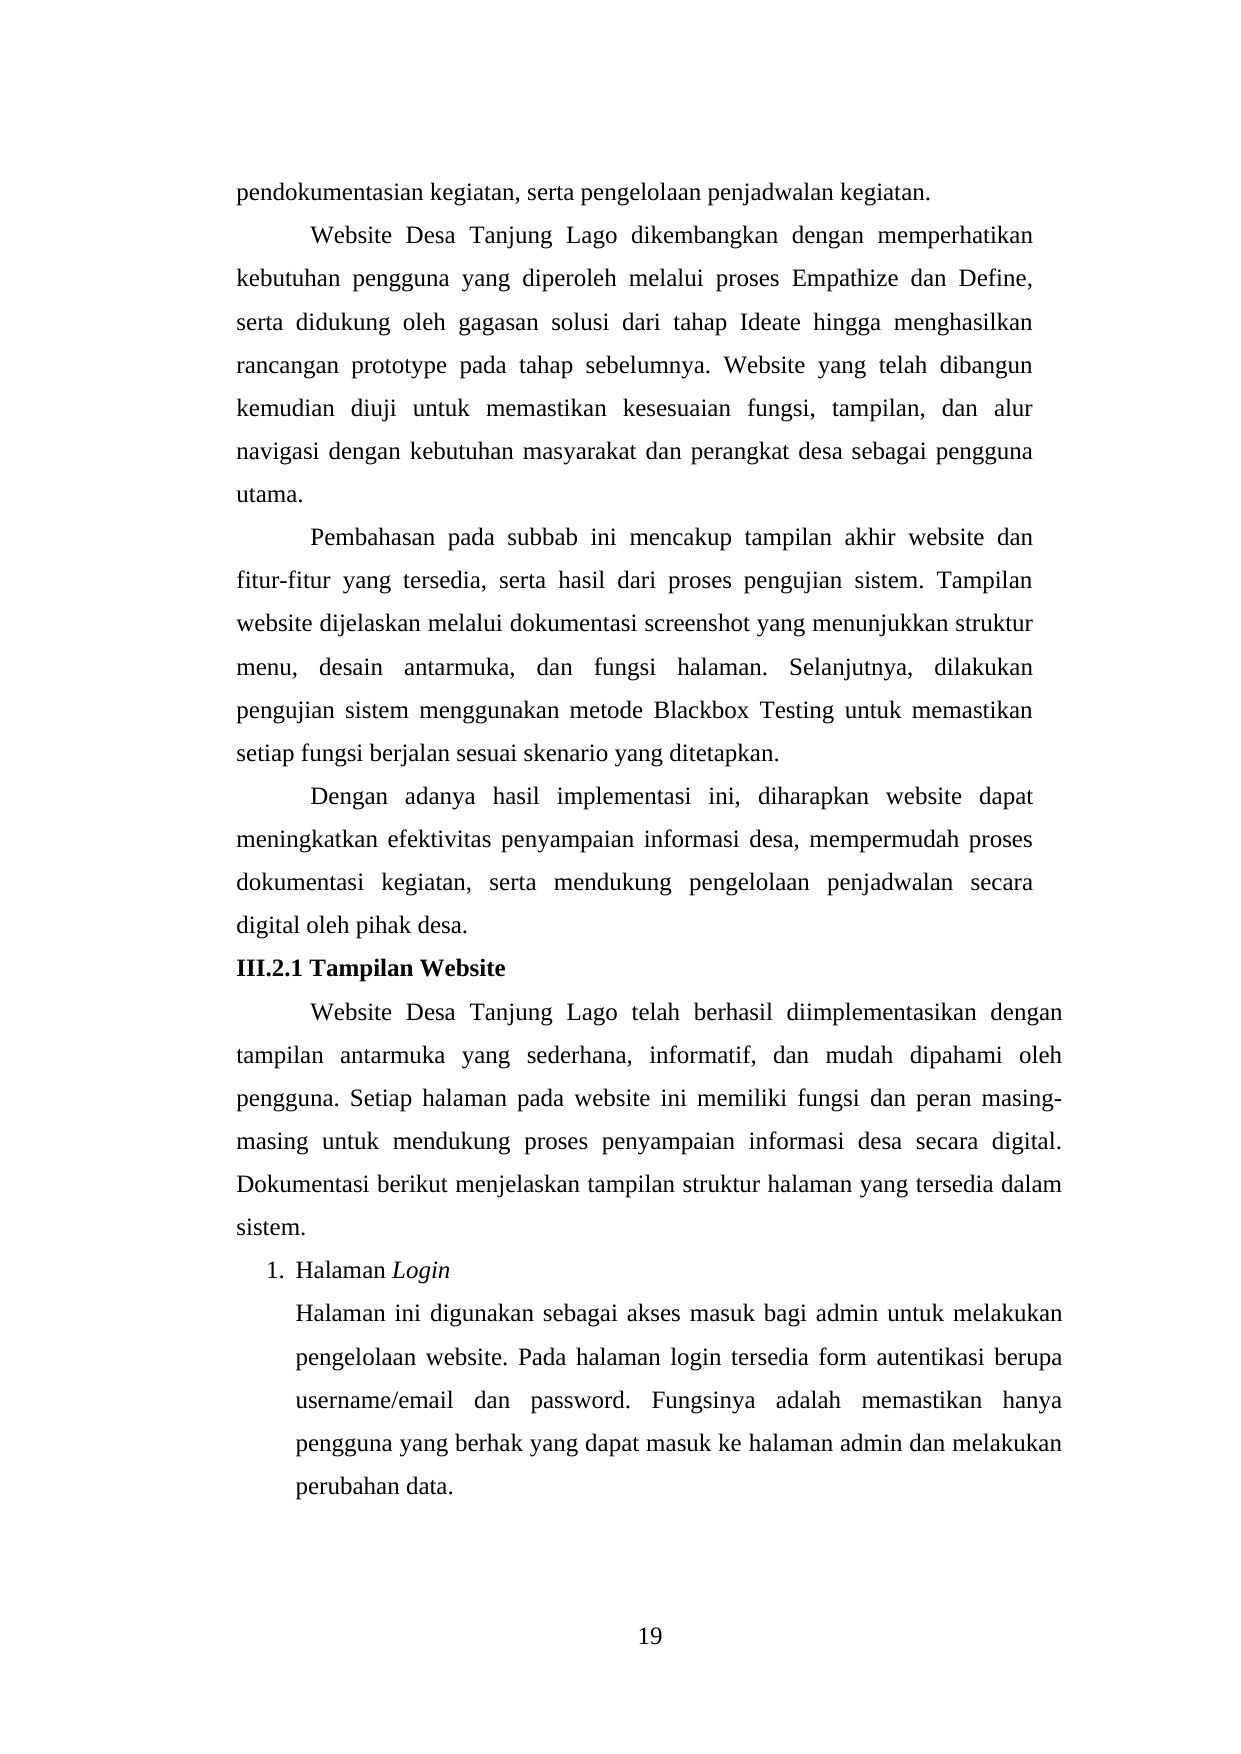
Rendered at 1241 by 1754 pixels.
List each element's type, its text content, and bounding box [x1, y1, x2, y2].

list Website Desa Tanjung Lago dikembangkan dengan memperhatikan kebutuhan pengguna yang diperoleh melalui proses Empathize dan Define, serta didukung oleh gagasan solusi dari tahap Ideate hingga menghasilkan rancangan prototype pada tahap sebelumnya. Website yang telah dibangun kemudian diuji untuk memastikan kesesuaian fungsi, tampilan, dan alur navigasi dengan kebutuhan masyarakat dan perangkat desa sebagai pengguna utama. [236, 220, 1033, 508]
text Website Desa Tanjung Lago telah berhasil diimplementasikan dengan tampilan antarmuka yang sederhana, informatif, dan mudah dipahami oleh pengguna. Setiap halaman pada website ini memiliki fungsi dan peran masing-masing untuk mendukung proses penyampaian informasi desa secara digital. Dokumentasi berikut menjelaskan tampilan struktur halaman yang tersedia dalam sistem. [236, 997, 1063, 1241]
list Halaman ini digunakan sebagai akses masuk bagi admin untuk melakukan pengelolaan website. Pada halaman login tersedia form autentikasi berupa username/email dan password. Fungsinya adalah memastikan hanya pengguna yang berhak yang dapat masuk ke halaman admin dan melakukan perubahan data. [295, 1298, 1063, 1500]
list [236, 177, 1033, 206]
subtitle Tampilan Website [236, 953, 1063, 982]
list Pembahasan pada subbab ini mencakup tampilan akhir website dan fitur-fitur yang tersedia, serta hasil dari proses pengujian sistem. Tampilan website dijelaskan melalui dokumentasi screenshot yang menunjukkan struktur menu, desain antarmuka, dan fungsi halaman. Selanjutnya, dilakukan pengujian sistem menggunakan metode Blackbox Testing untuk memastikan setiap fungsi berjalan sesuai skenario yang ditetapkan. [236, 522, 1033, 767]
list Halaman Login [266, 1255, 1063, 1284]
list Dengan adanya hasil implementasi ini, diharapkan website dapat meningkatkan efektivitas penyampaian informasi desa, mempermudah proses dokumentasi kegiatan, serta mendukung pengelolaan penjadwalan secara digital oleh pihak desa. [236, 781, 1033, 939]
